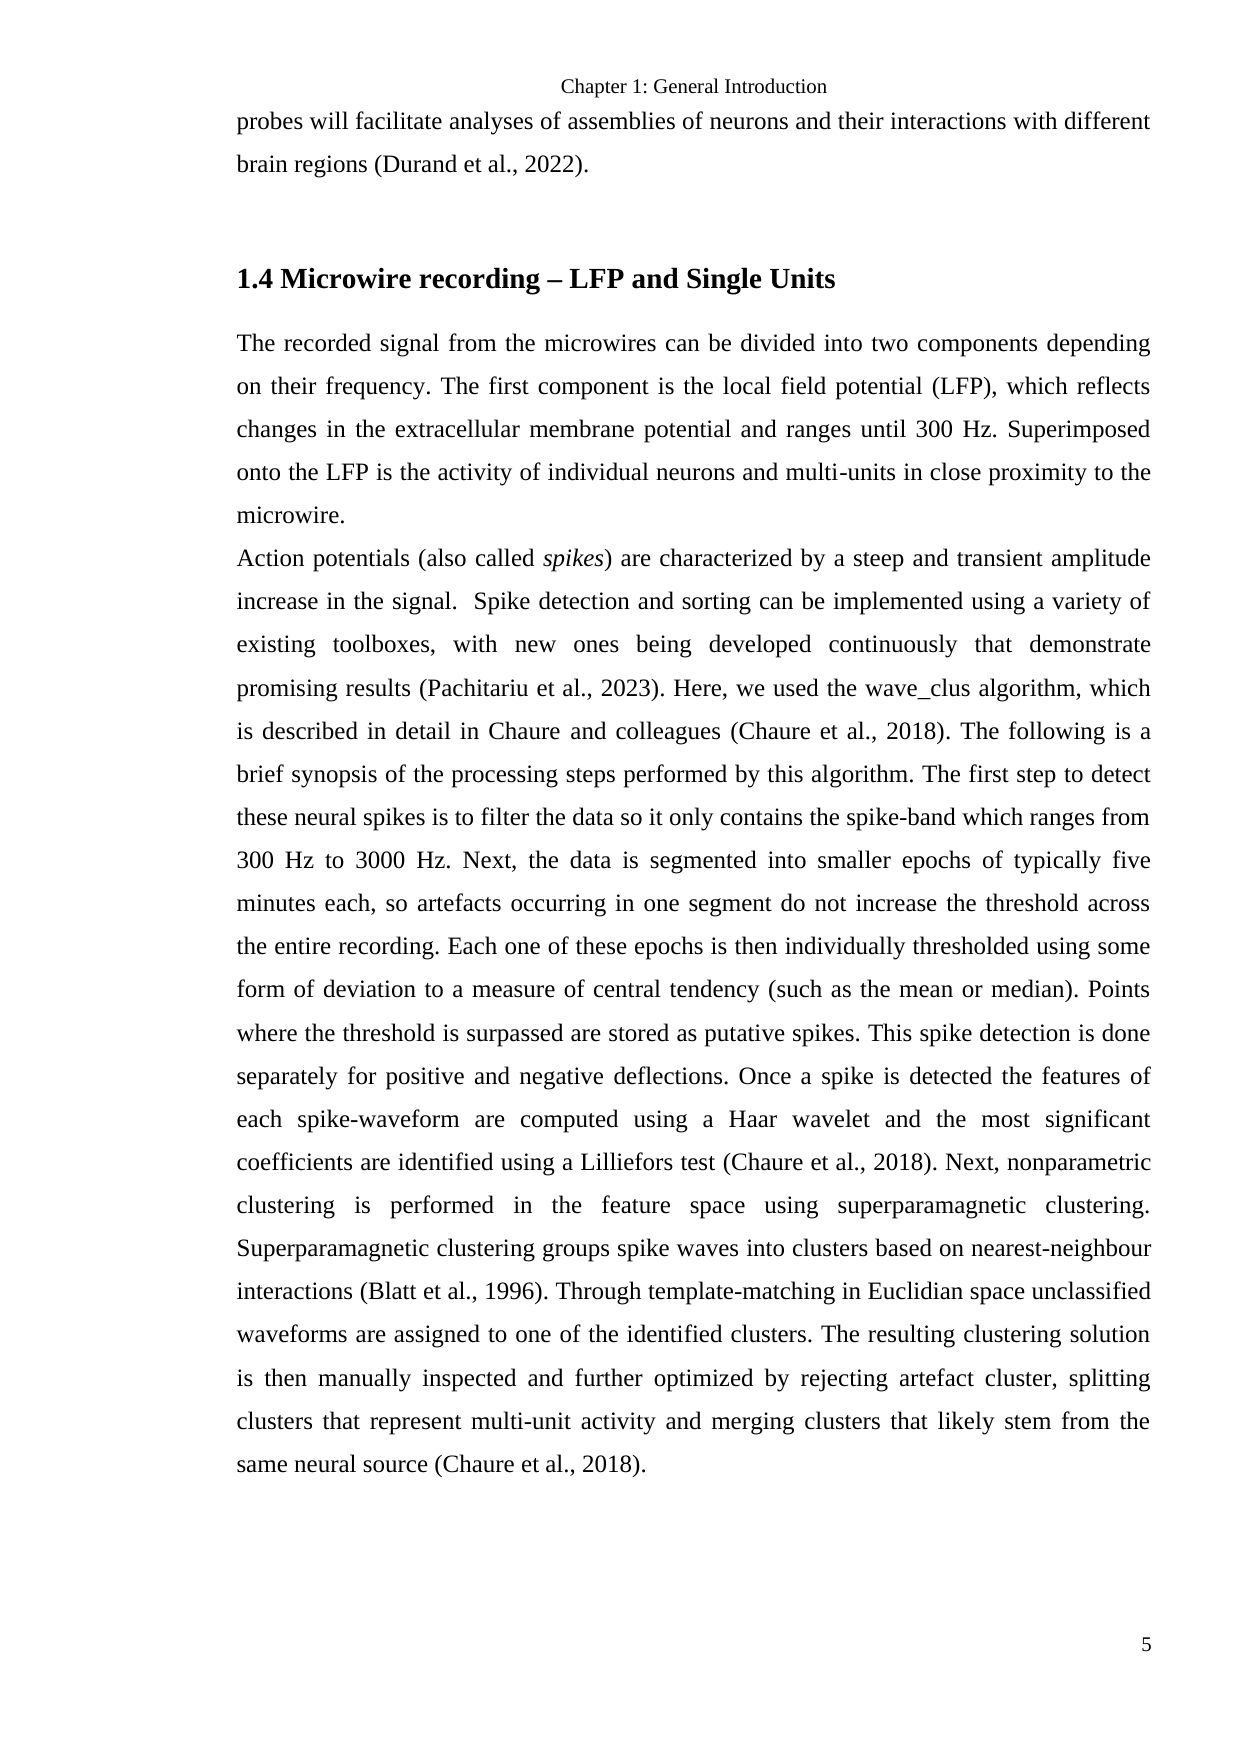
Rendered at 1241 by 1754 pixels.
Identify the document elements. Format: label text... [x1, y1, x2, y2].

text Action potentials (also called spikes) are characterized by a steep and transient amplitude increase in the signal. Spike detection and sorting can be implemented using a variety of existing toolboxes, with new ones being developed continuously that demonstrate promising results (Pachitariu et al., 2023). Here, we used the wave_clus algorithm, which is described in detail in Chaure and colleagues (Chaure et al., 2018). The following is a brief synopsis of the processing steps performed by this algorithm. The first step to detect these neural spikes is to filter the data so it only contains the spike-band which ranges from 300 Hz to 3000 Hz. Next, the data is segmented into smaller epochs of typically five minutes each, so artefacts occurring in one segment do not increase the threshold across the entire recording. Each one of these epochs is then individually thresholded using some form of deviation to a measure of central tendency (such as the mean or median). Points where the threshold is surpassed are stored as putative spikes. This spike detection is done separately for positive and negative deflections. Once a spike is detected the features of each spike-waveform are computed using a Haar wavelet and the most significant coefficients are identified using a Lilliefors test (Chaure et al., 2018). Next, nonparametric clustering is performed in the feature space using superparamagnetic clustering. Superparamagnetic clustering groups spike waves into clusters based on nearest-neighbour interactions (Blatt et al., 1996). Through template-matching in Euclidian space unclassified waveforms are assigned to one of the identified clusters. The resulting clustering solution is then manually inspected and further optimized by rejecting artefact cluster, splitting clusters that represent multi-unit activity and merging clusters that likely stem from the same neural source (Chaure et al., 2018). [236, 543, 1152, 1478]
subtitle 1.4 Microwire recording – LFP and Single Units [236, 261, 1152, 294]
text The recorded signal from the microwires can be divided into two components depending on their frequency. The first component is the local field potential (LFP), which reflects changes in the extracellular membrane potential and ranges until 300 Hz. Superimposed onto the LFP is the activity of individual neurons and multi-units in close proximity to the microwire. [236, 328, 1152, 529]
